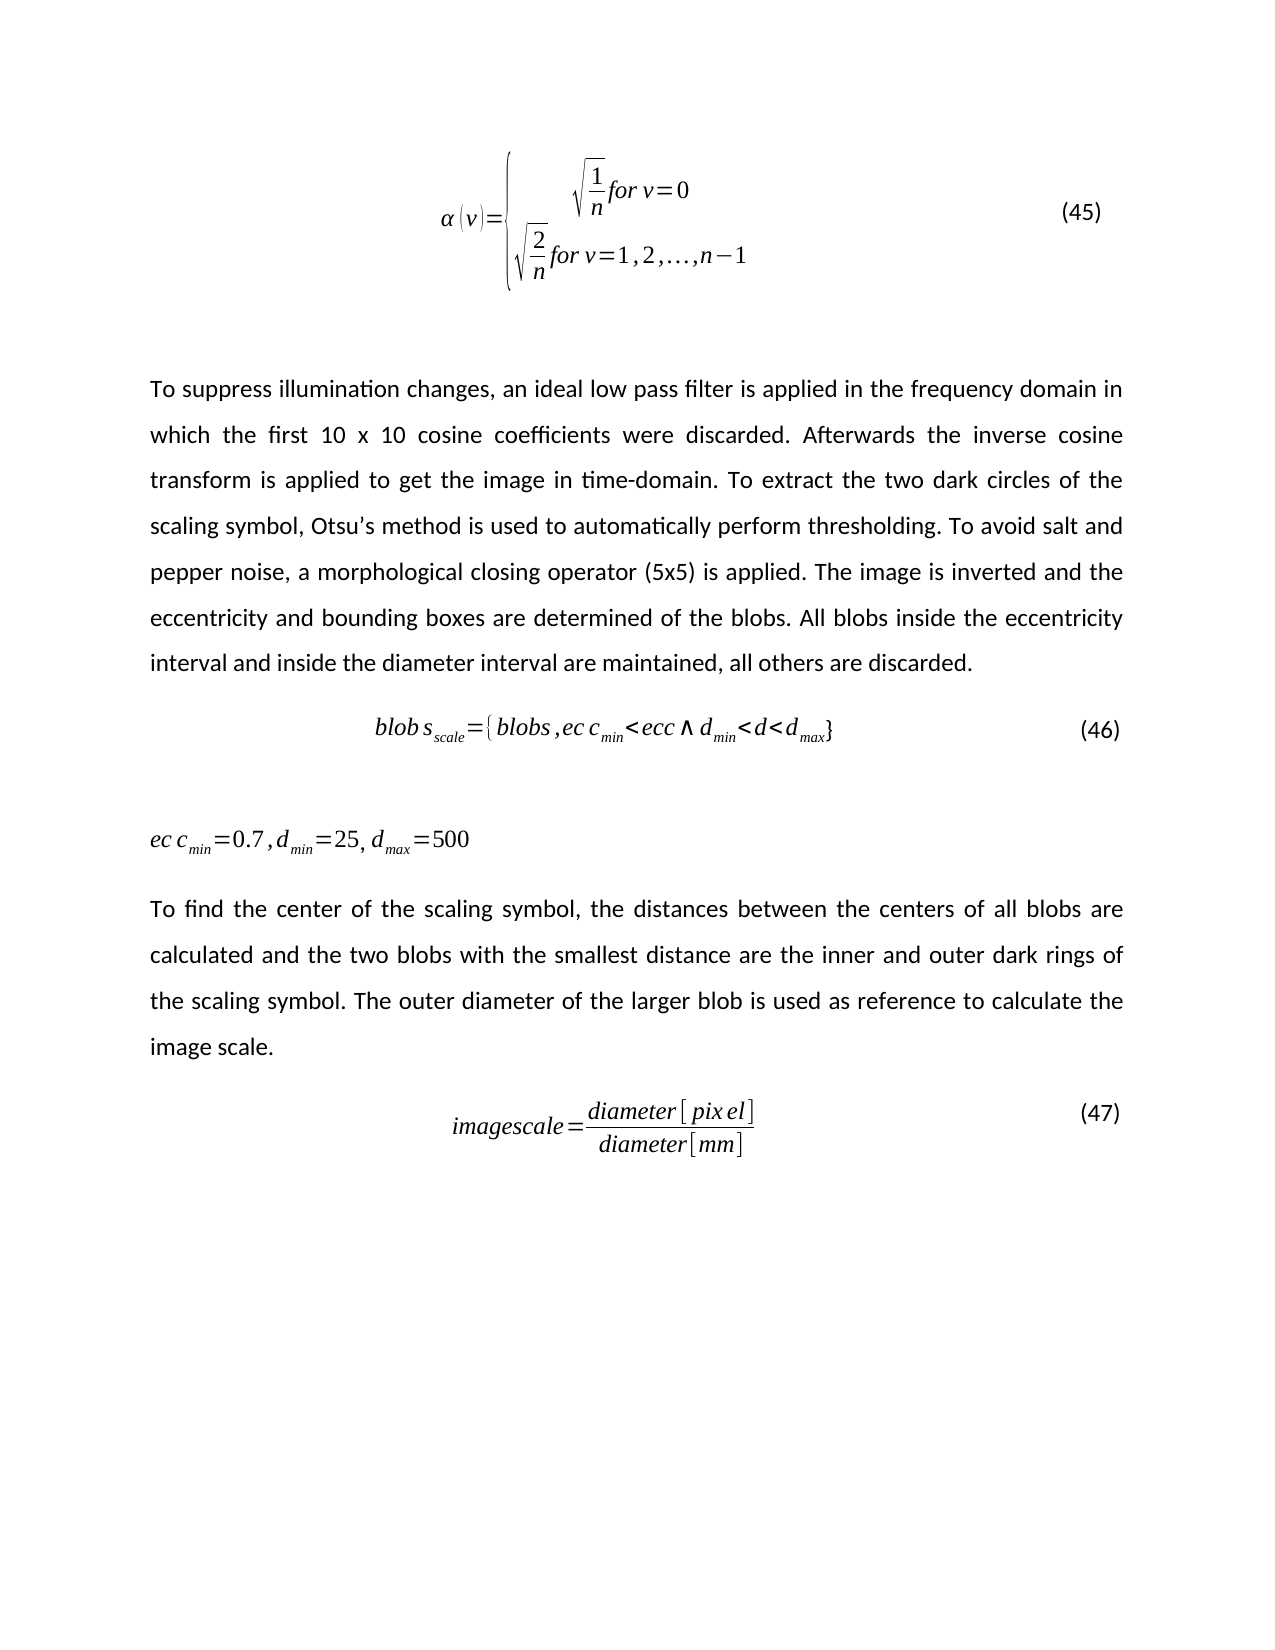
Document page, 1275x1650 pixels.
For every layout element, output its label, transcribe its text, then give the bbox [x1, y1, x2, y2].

text To suppress illumination changes, an ideal low pass filter is applied in the frequency domain in which the first 10 x 10 cosine coefficients were discarded. Afterwards the inverse cosine transform is applied to get the image in time-domain. To extract the two dark circles of the scaling symbol, Otsu’s method is used to automatically perform thresholding. To avoid salt and pepper noise, a morphological closing operator (5x5) is applied. The image is inverted and the eccentricity and bounding boxes are determined of the blobs. All blobs inside the eccentricity interval and inside the diameter interval are maintained, all others are discarded. [150, 373, 1125, 678]
text To find the center of the scaling symbol, the distances between the centers of all blobs are calculated and the two blobs with the smallest distance are the inner and outer dark rings of the scaling symbol. The outer diameter of the larger blob is used as reference to calculate the image scale. [150, 893, 1125, 1061]
table_header [139, 150, 1050, 306]
text , [150, 826, 1125, 857]
table_header } [139, 714, 1069, 759]
table_header [139, 1097, 1069, 1172]
